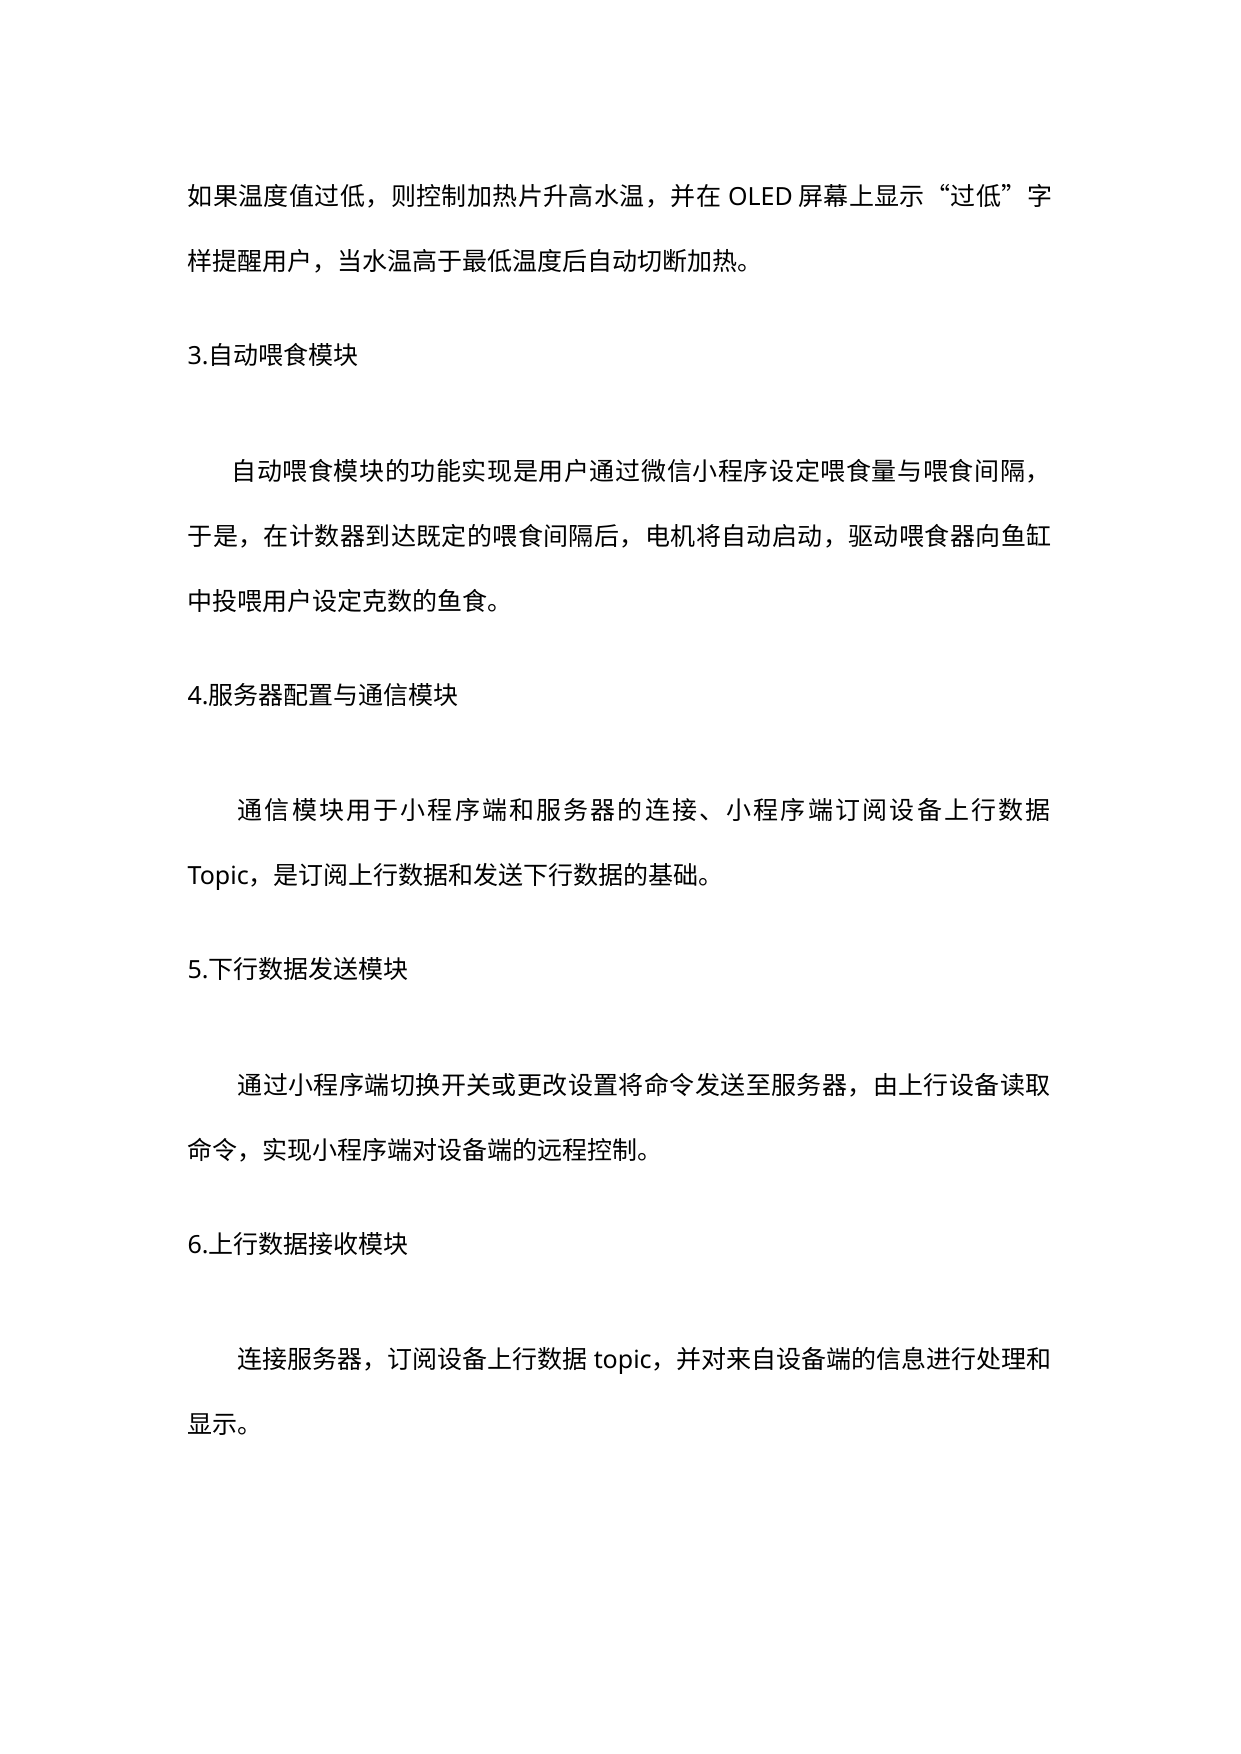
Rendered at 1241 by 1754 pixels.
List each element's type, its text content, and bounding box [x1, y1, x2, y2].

subtitle 5.下行数据发送模块 [187, 935, 1053, 1000]
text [187, 162, 1053, 292]
subtitle 6.上行数据接收模块 [187, 1210, 1053, 1275]
text 通信模块用于小程序端和服务器的连接、小程序端订阅设备上行数据Topic，是订阅上行数据和发送下行数据的基础。 [187, 776, 1053, 906]
text 通过小程序端切换开关或更改设置将命令发送至服务器，由上行设备读取命令，实现小程序端对设备端的远程控制。 [187, 1051, 1053, 1181]
text 连接服务器，订阅设备上行数据topic，并对来自设备端的信息进行处理和显示。 [187, 1325, 1053, 1455]
text 自动喂食模块的功能实现是用户通过微信小程序设定喂食量与喂食间隔，于是，在计数器到达既定的喂食间隔后，电机将自动启动，驱动喂食器向鱼缸中投喂用户设定克数的鱼食。 [187, 437, 1053, 632]
subtitle 4.服务器配置与通信模块 [187, 661, 1053, 726]
subtitle 3.自动喂食模块 [187, 321, 1053, 386]
